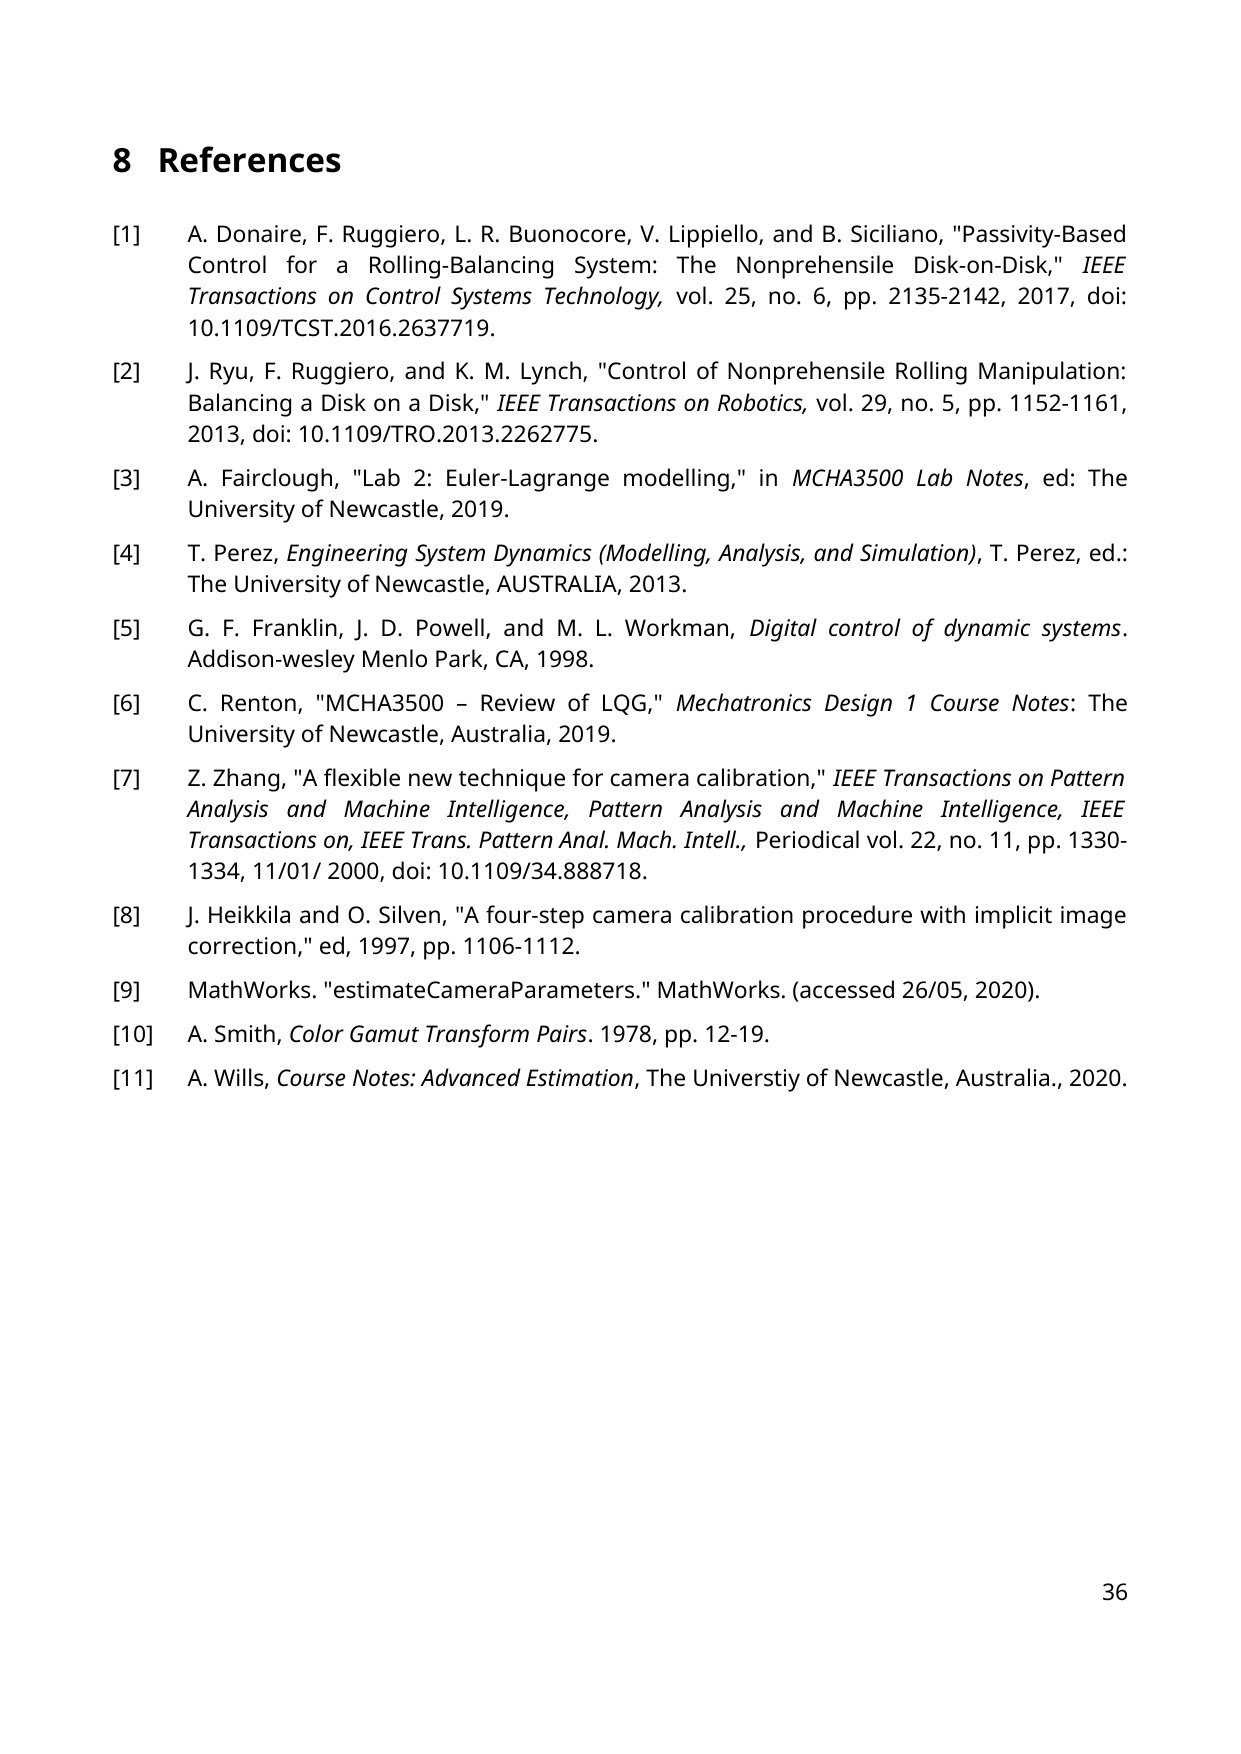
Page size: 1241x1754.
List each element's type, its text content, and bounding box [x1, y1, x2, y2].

text [1] A. Donaire, F. Ruggiero, L. R. Buonocore, V. Lippiello, and B. Siciliano, "Passivity-Based Control for a Rolling-Balancing System: The Nonprehensile Disk-on-Disk," IEEE Transactions on Control Systems Technology, vol. 25, no. 6, pp. 2135-2142, 2017, doi: 10.1109/TCST.2016.2637719. [112, 218, 1128, 343]
text [3] A. Fairclough, "Lab 2: Euler-Lagrange modelling," in MCHA3500 Lab Notes, ed: The University of Newcastle, 2019. [112, 462, 1128, 524]
text [2] J. Ryu, F. Ruggiero, and K. M. Lynch, "Control of Nonprehensile Rolling Manipulation: Balancing a Disk on a Disk," IEEE Transactions on Robotics, vol. 29, no. 5, pp. 1152-1161, 2013, doi: 10.1109/TRO.2013.2262775. [112, 355, 1128, 449]
text [6] C. Renton, "MCHA3500 – Review of LQG," Mechatronics Design 1 Course Notes: The University of Newcastle, Australia, 2019. [112, 687, 1128, 749]
text [4] T. Perez, Engineering System Dynamics (Modelling, Analysis, and Simulation), T. Perez, ed.: The University of Newcastle, AUSTRALIA, 2013. [112, 537, 1128, 599]
text [8] J. Heikkila and O. Silven, "A four-step camera calibration procedure with implicit image correction," ed, 1997, pp. 1106-1112. [112, 899, 1128, 962]
text [11] A. Wills, Course Notes: Advanced Estimation, The Universtiy of Newcastle, Australia., 2020. [112, 1062, 1128, 1093]
text [7] Z. Zhang, "A flexible new technique for camera calibration," IEEE Transactions on Pattern Analysis and Machine Intelligence, Pattern Analysis and Machine Intelligence, IEEE Transactions on, IEEE Trans. Pattern Anal. Mach. Intell., Periodical vol. 22, no. 11, pp. 1330-1334, 11/01/ 2000, doi: 10.1109/34.888718. [112, 762, 1128, 887]
text [5] G. F. Franklin, J. D. Powell, and M. L. Workman, Digital control of dynamic systems. Addison-wesley Menlo Park, CA, 1998. [112, 612, 1128, 674]
text [10] A. Smith, Color Gamut Transform Pairs. 1978, pp. 12-19. [112, 1018, 1128, 1049]
text [9] MathWorks. "estimateCameraParameters." MathWorks. (accessed 26/05, 2020). [112, 974, 1128, 1005]
subtitle References [112, 137, 1128, 183]
